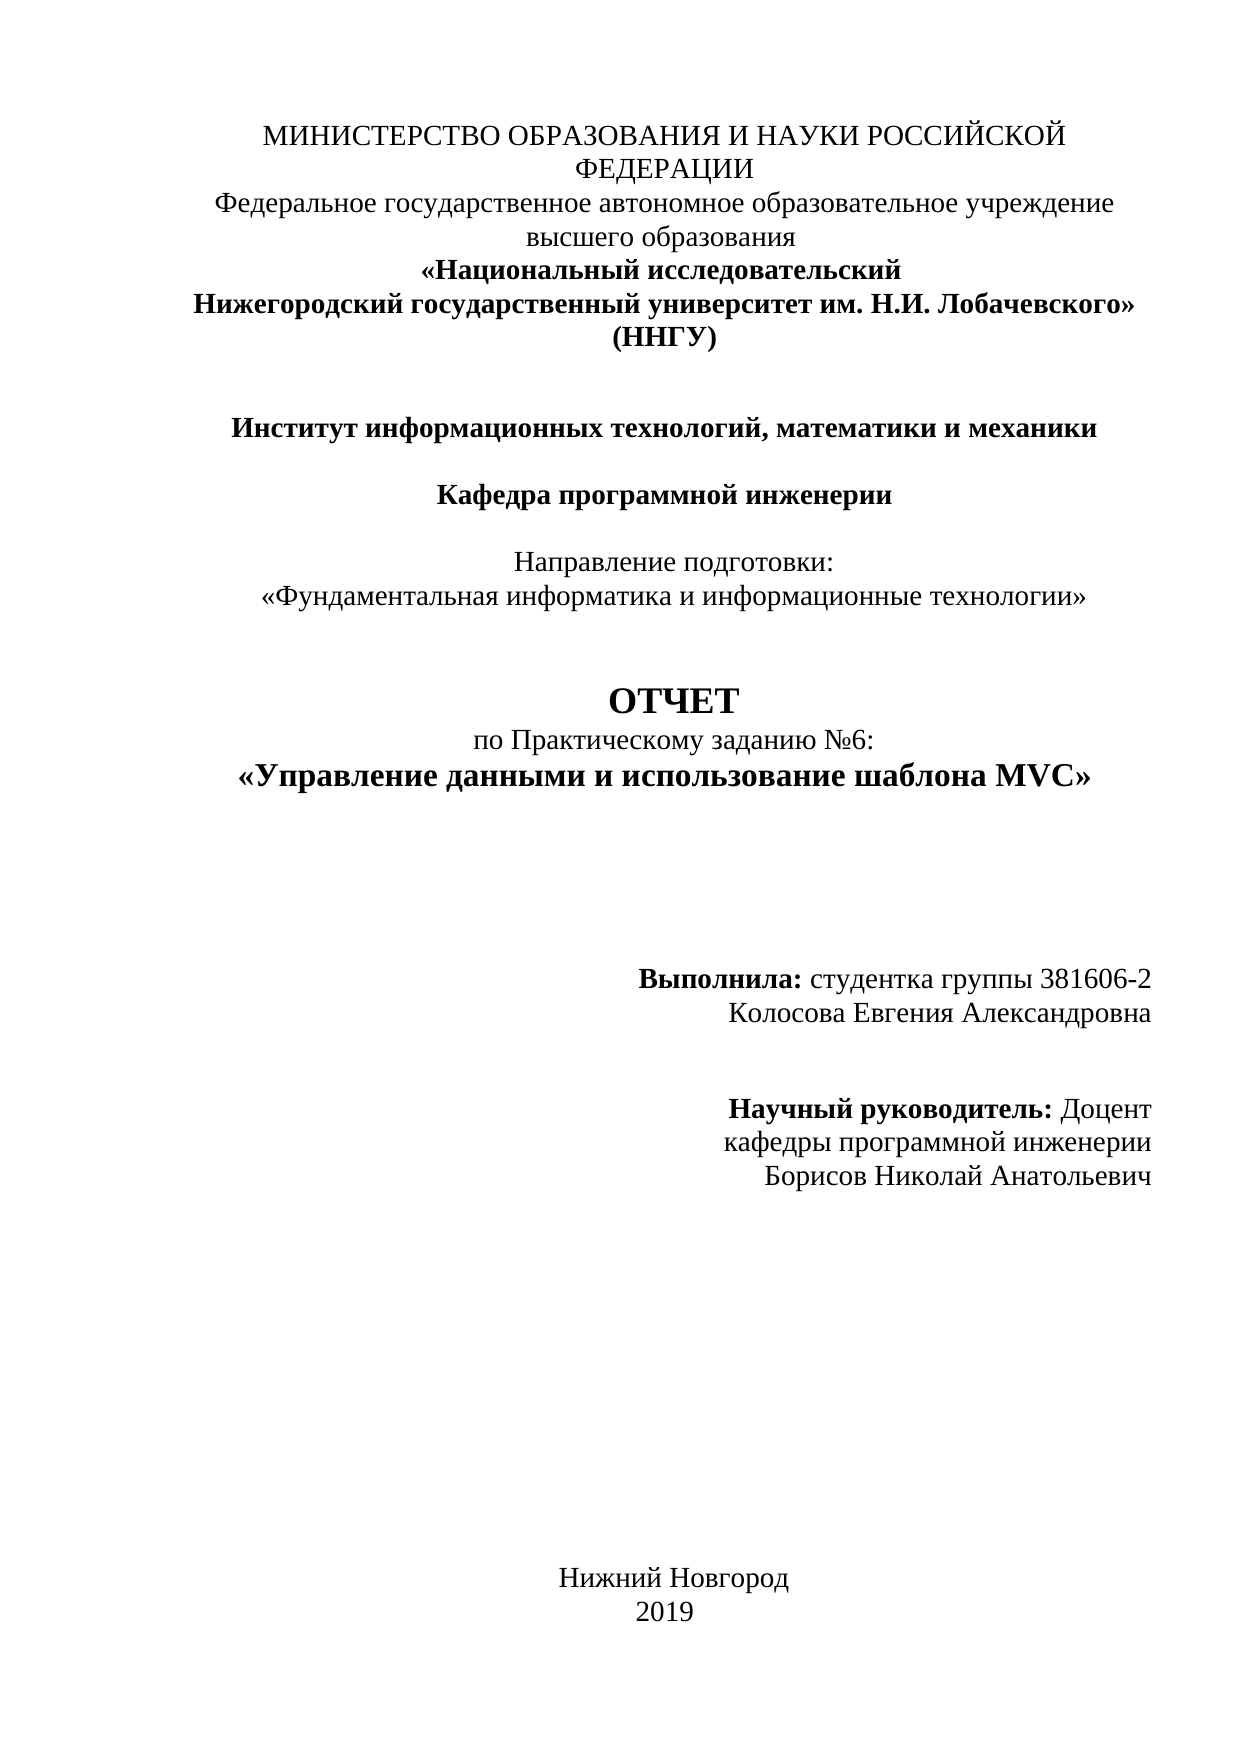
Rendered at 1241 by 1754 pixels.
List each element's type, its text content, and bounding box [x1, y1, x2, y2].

text (ННГУ) [177, 319, 1152, 353]
text «Фундаментальная информатика и информационные технологии» [177, 578, 1152, 612]
text Борисов Николай Анатольевич [620, 1158, 1152, 1191]
text Институт информационных технологий, математики и механики [177, 410, 1152, 444]
text Колосова Евгения Александровна [605, 995, 1152, 1028]
text ОТЧЕТ [177, 679, 1152, 722]
text МИНИСТЕРСТВО ОБРАЗОВАНИЯ И НАУКИ РОССИЙСКОЙ ФЕДЕРАЦИИ [177, 118, 1152, 185]
text Направление подготовки: [177, 544, 1152, 578]
text Научный руководитель: Доцент кафедры программной инженерии [620, 1091, 1152, 1158]
text Выполнила: студентка группы 381606-2 [605, 961, 1152, 995]
text Нижний Новгород 2019 [177, 1560, 1152, 1627]
text по Практическому заданию №6: [177, 722, 1152, 755]
text Федеральное государственное автономное образовательное учреждение высшего образования «Национальный исследовательский Нижегородский государственный университет им. Н.И. Лобачевского» [177, 185, 1152, 319]
text Кафедра программной инженерии [177, 477, 1152, 511]
text «Управление данными и использование шаблона MVC» [177, 755, 1152, 794]
